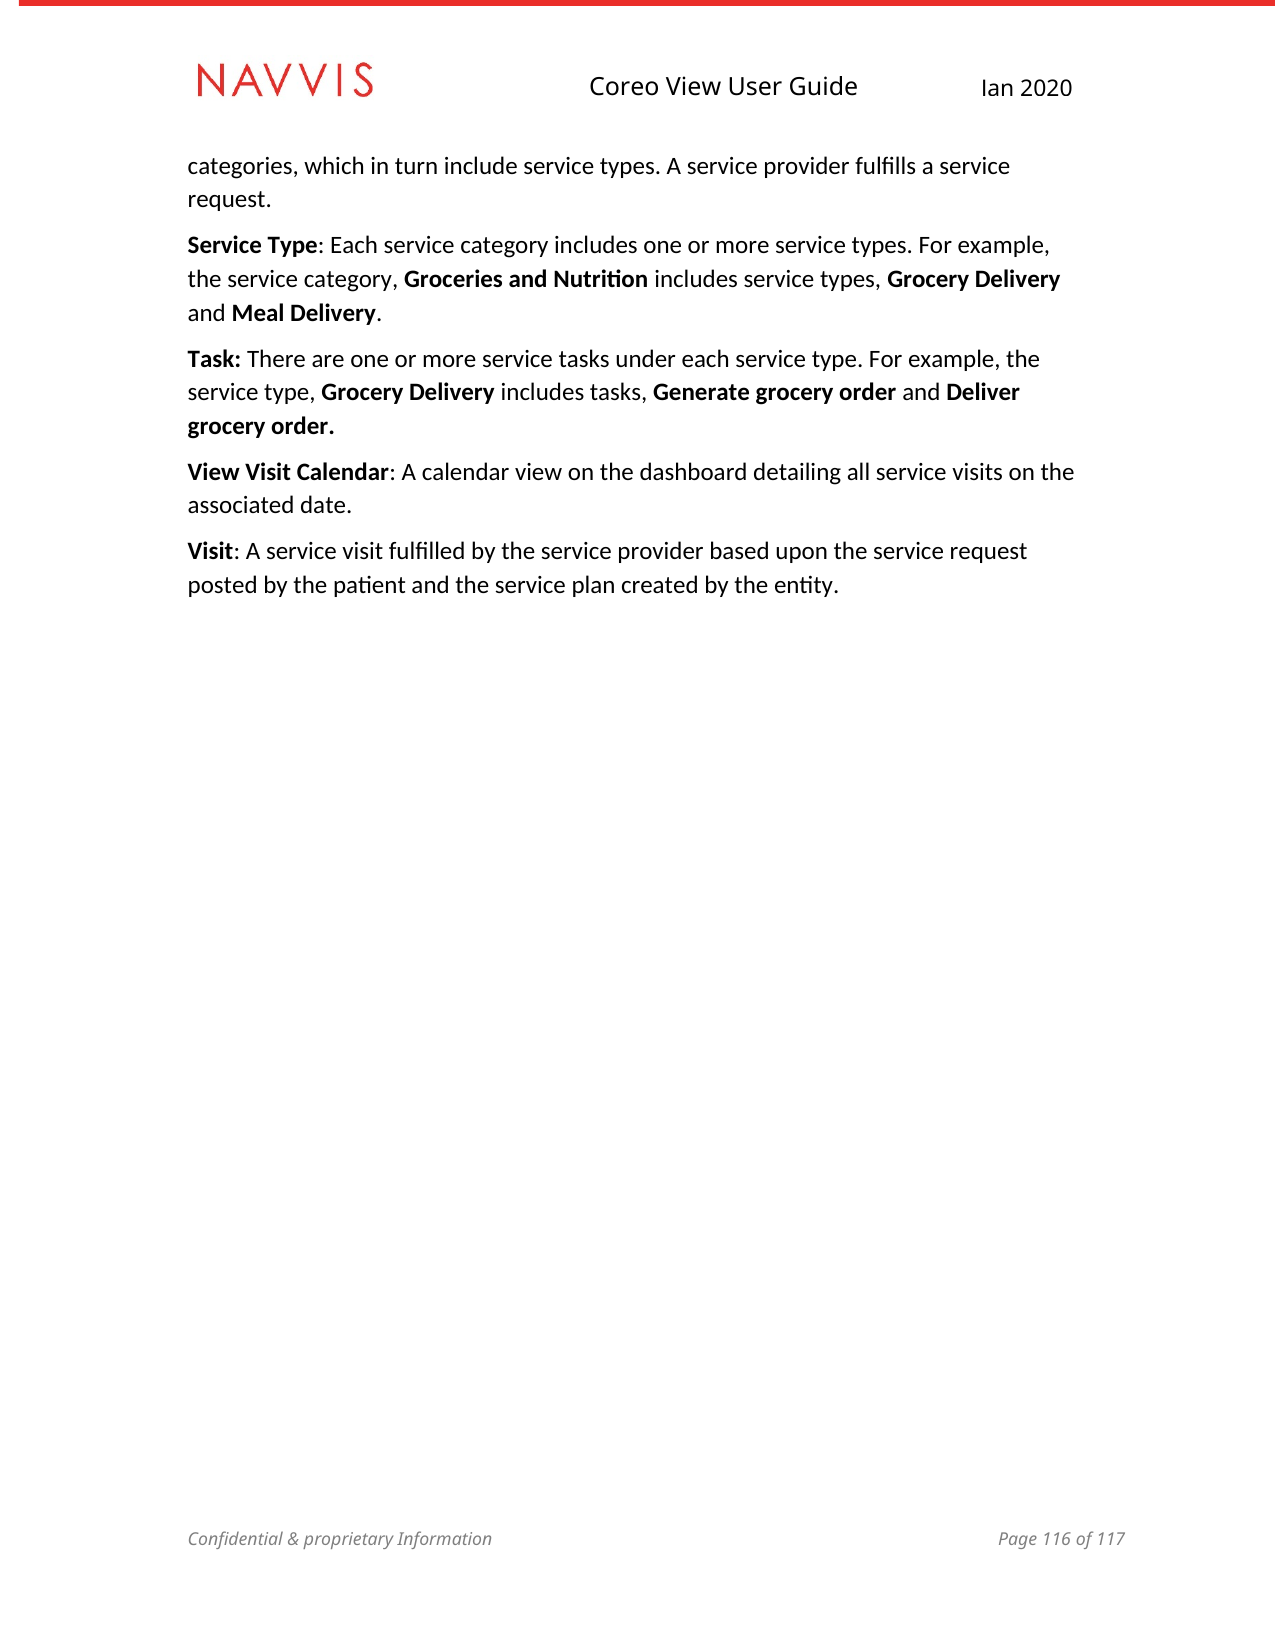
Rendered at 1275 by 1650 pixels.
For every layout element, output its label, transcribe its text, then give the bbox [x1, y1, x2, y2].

text Task: There are one or more service tasks under each service type. For example, the service type, Grocery Delivery includes tasks, Generate grocery order and Deliver grocery order. [187, 343, 1087, 440]
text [187, 150, 1087, 214]
text Visit: A service visit fulfilled by the service provider based upon the service request posted by the patient and the service plan created by the entity. [187, 535, 1087, 599]
text View Visit Calendar: A calendar view on the dashboard detailing all service visits on the associated date. [187, 456, 1087, 520]
picture [187, 55, 383, 104]
text Service Type: Each service category includes one or more service types. For example, the service category, Groceries and Nutrition includes service types, Grocery Delivery and Meal Delivery. [187, 229, 1087, 327]
